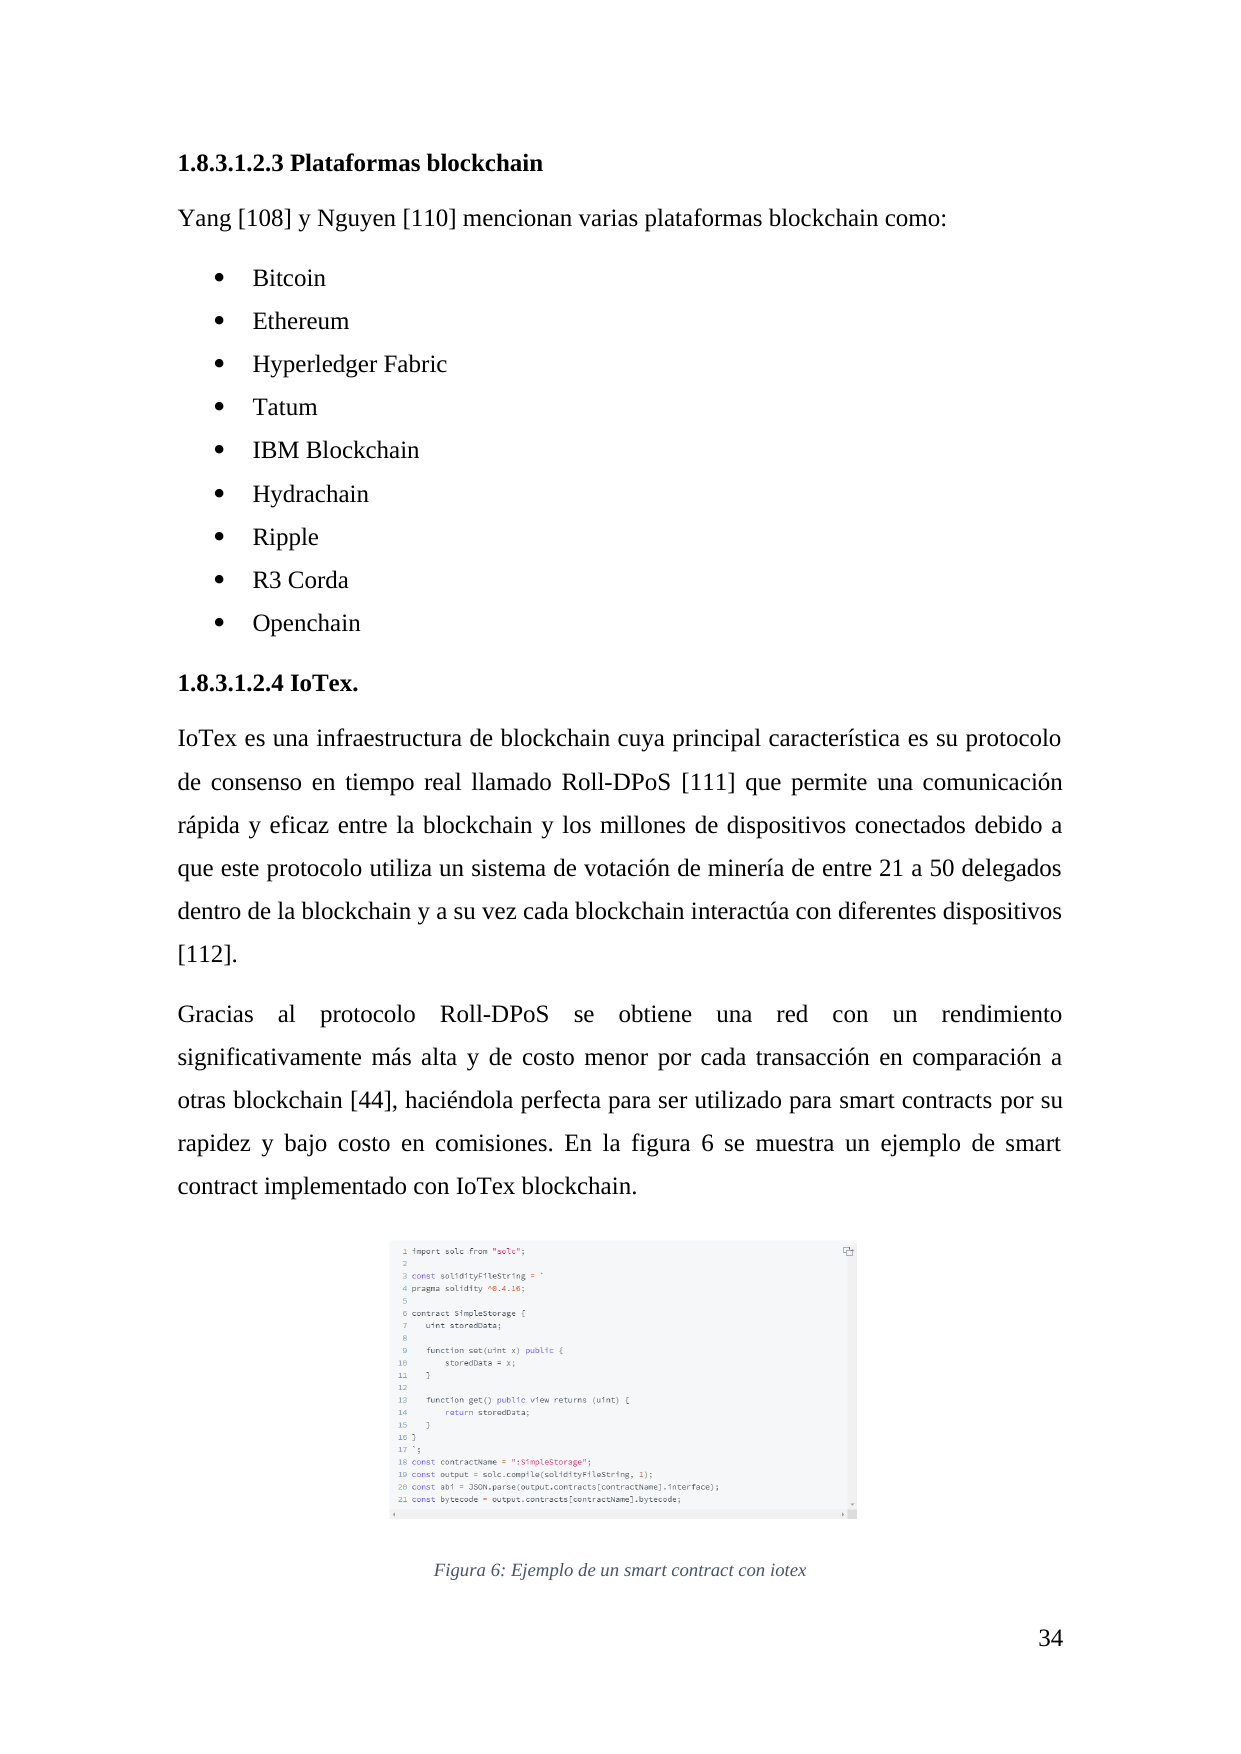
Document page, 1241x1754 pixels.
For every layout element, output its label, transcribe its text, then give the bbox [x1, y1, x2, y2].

list IBM Blockchain [215, 436, 1063, 464]
list Ethereum [215, 306, 1063, 335]
list Tatum [215, 392, 1063, 421]
text Figura 6: Ejemplo de un smart contract con iotex [177, 1559, 1063, 1580]
list Bitcoin [215, 263, 1063, 292]
list IoTex. [177, 668, 1063, 697]
list R3 Corda [215, 565, 1063, 594]
text IoTex es una infraestructura de blockchain cuya principal característica es su protocolo de consenso en tiempo real llamado Roll-DPoS que permite una comunicación rápida y eficaz entre la blockchain y los millones de dispositivos conectados debido a que este protocolo utiliza un sistema de votación de minería de entre 21 a 50 delegados dentro de la blockchain y a su vez cada blockchain interactúa con diferentes dispositivos . [177, 723, 1063, 968]
picture [365, 1231, 876, 1528]
text Gracias al protocolo Roll-DPoS se obtiene una red con un rendimiento significativamente más alta y de costo menor por cada transacción en comparación a otras blockchain , haciéndola perfecta para ser utilizado para smart contracts por su rapidez y bajo costo en comisiones. En la figura 6 se muestra un ejemplo de smart contract implementado con IoTex blockchain. [177, 999, 1063, 1200]
list Hyperledger Fabric [215, 349, 1063, 378]
list Hydrachain [215, 479, 1063, 507]
text Yang y Nguyen mencionan varias plataformas blockchain como: [177, 203, 1063, 232]
list Openchain [215, 608, 1063, 637]
list Plataformas blockchain [177, 148, 1063, 176]
list Ripple [215, 522, 1063, 551]
